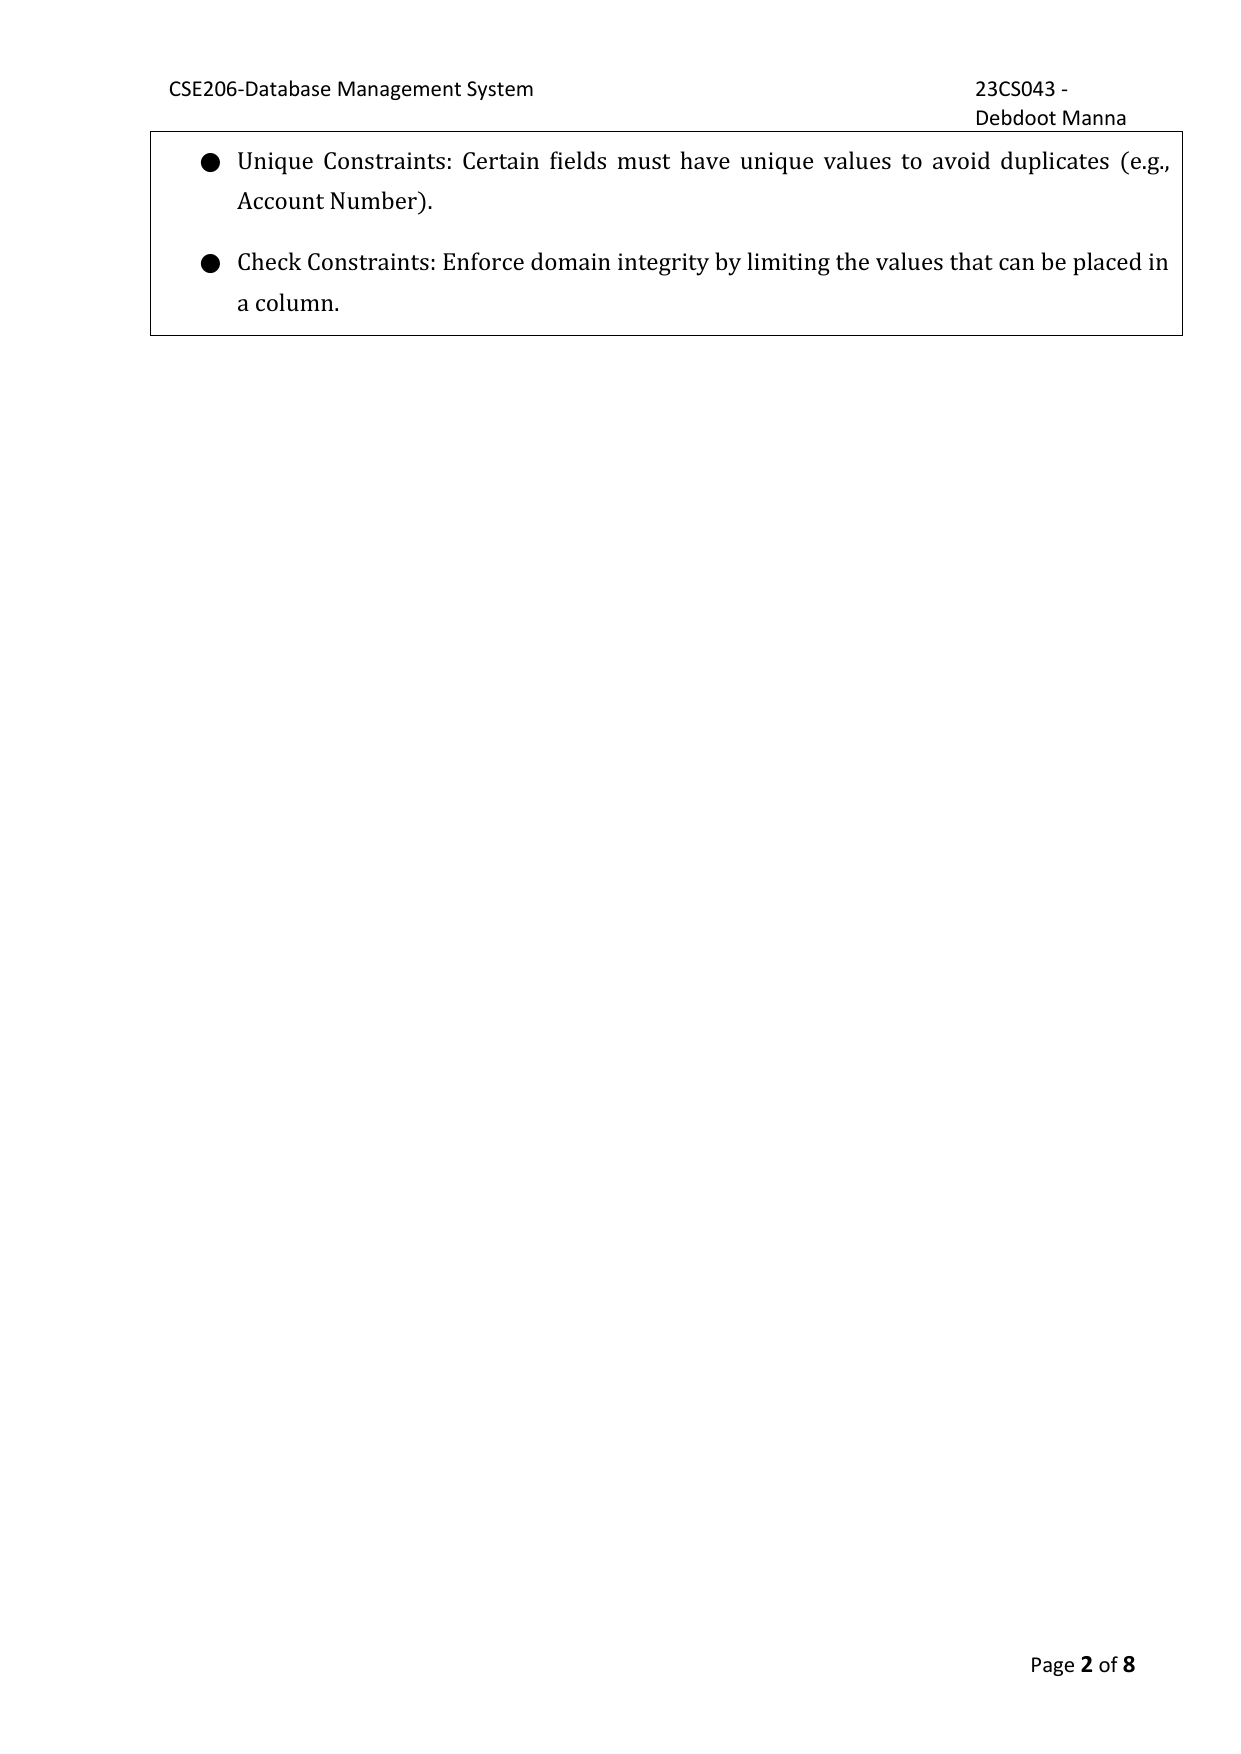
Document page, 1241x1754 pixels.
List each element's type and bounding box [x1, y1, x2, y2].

table_cell [151, 132, 1182, 335]
